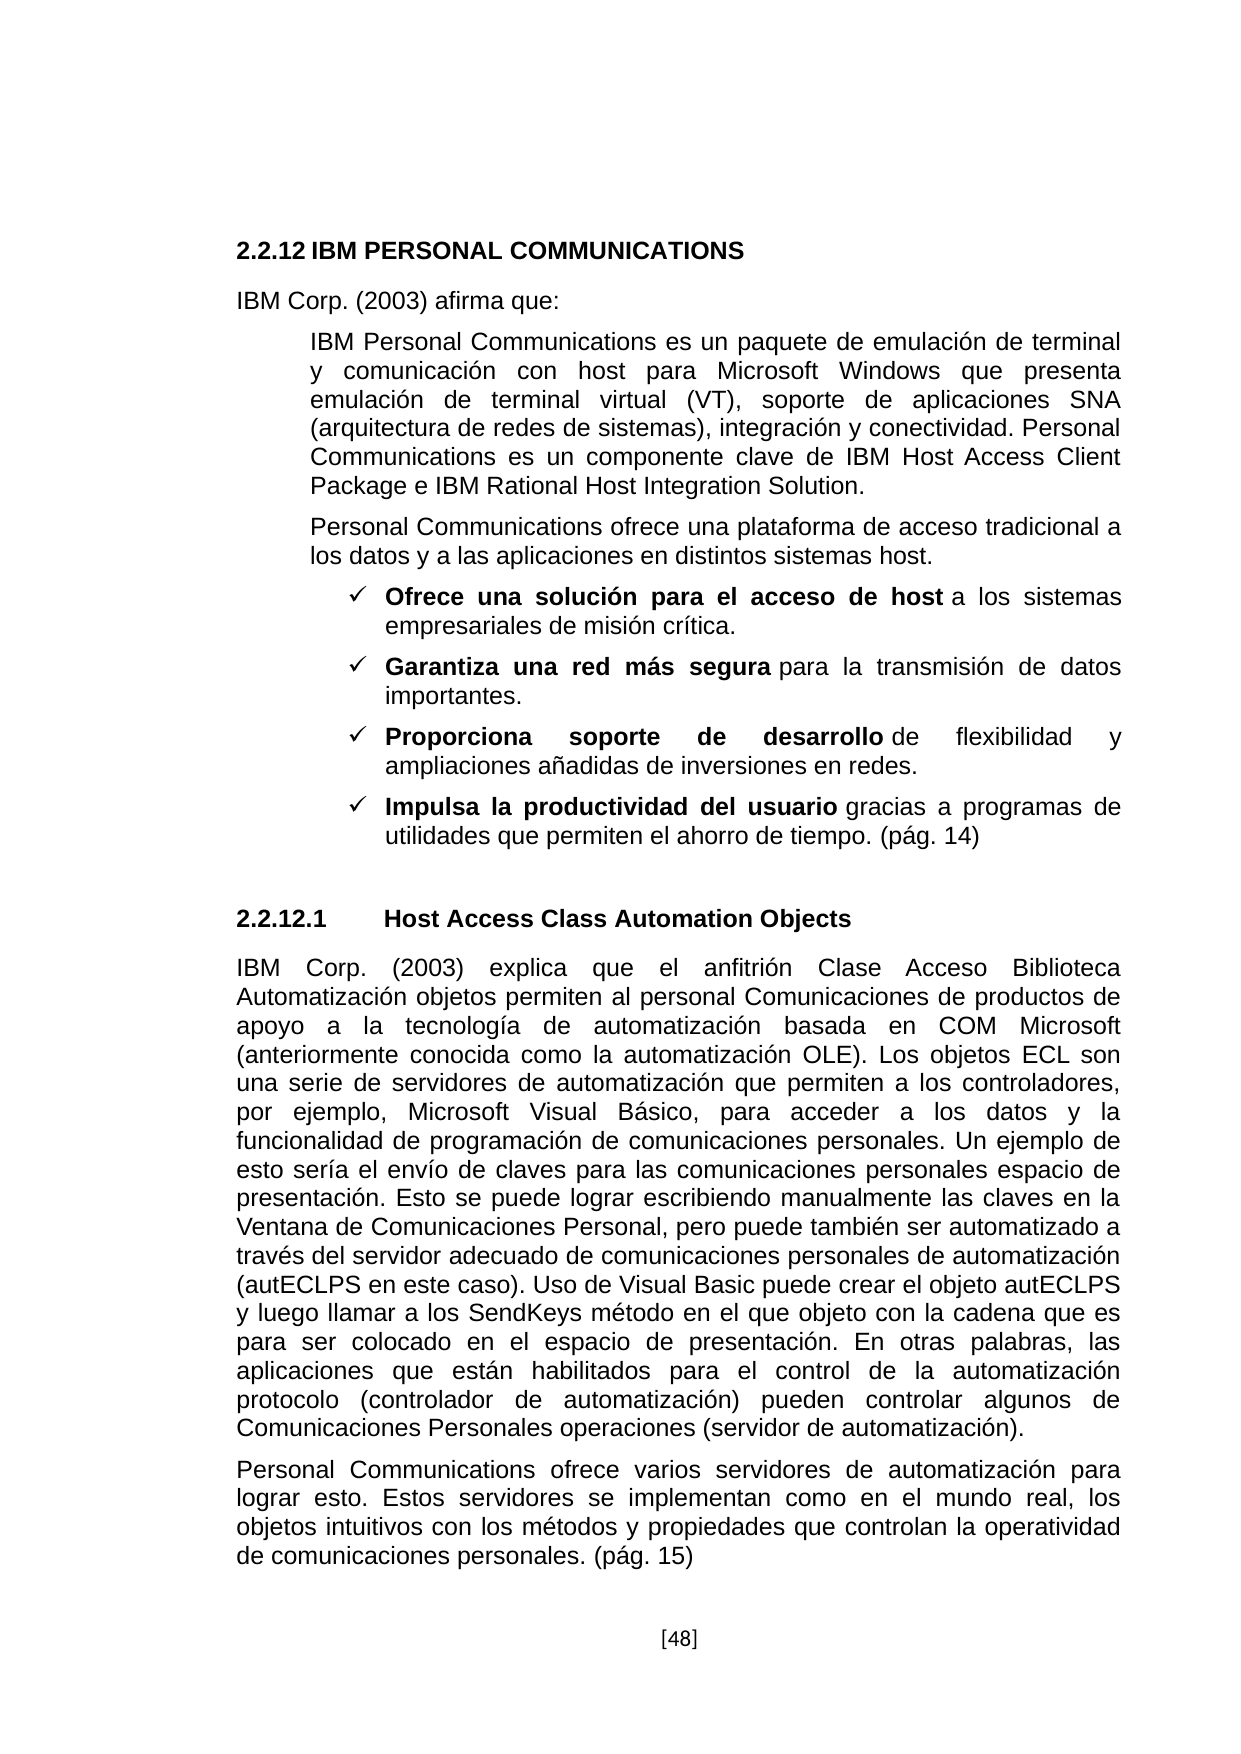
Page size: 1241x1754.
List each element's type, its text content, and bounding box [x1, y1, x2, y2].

list Proporciona soporte de desarrollo de flexibilidad y ampliaciones añadidas de inversiones en redes. [347, 722, 1122, 780]
list Impulsa la productividad del usuario gracias a programas de utilidades que permiten el ahorro de tiempo. [347, 792, 1122, 850]
text Personal Communications ofrece varios servidores de automatización para lograr esto. Estos servidores se implementan como en el mundo real, los objetos intuitivos con los métodos y propiedades que controlan la operatividad de comunicaciones personales. [236, 1454, 1122, 1569]
list Ofrece una solución para el acceso de host a los sistemas empresariales de misión crítica. [347, 582, 1122, 640]
subtitle IBM PERSONAL COMMUNICATIONS [236, 236, 1122, 265]
text IBM Corp. (2003) explica que el anfitrión Clase Acceso Biblioteca Automatización objetos permiten al personal Comunicaciones de productos de apoyo a la tecnología de automatización basada en COM Microsoft (anteriormente conocida como la automatización OLE). Los objetos ECL son una serie de servidores de automatización que permiten a los controladores, por ejemplo, Microsoft Visual Básico, para acceder a los datos y la funcionalidad de programación de comunicaciones personales. Un ejemplo de esto sería el envío de claves para las comunicaciones personales espacio de presentación. Esto se puede lograr escribiendo manualmente las claves en la Ventana de Comunicaciones Personal, pero puede también ser automatizado a través del servidor adecuado de comunicaciones personales de automatización (autECLPS en este caso). Uso de Visual Basic puede crear el objeto autECLPS y luego llamar a los SendKeys método en el que objeto con la cadena que es para ser colocado en el espacio de presentación. En otras palabras, las aplicaciones que están habilitados para el control de la automatización protocolo (controlador de automatización) pueden controlar algunos de Comunicaciones Personales operaciones (servidor de automatización). [236, 953, 1122, 1442]
text Personal Communications ofrece una plataforma de acceso tradicional a los datos y a las aplicaciones en distintos sistemas host. [310, 512, 1122, 569]
text IBM Corp. (2003) afirma que: [236, 286, 1122, 314]
list Garantiza una red más segura para la transmisión de datos importantes. [347, 652, 1122, 710]
subtitle Host Access Class Automation Objects [236, 904, 1122, 932]
text IBM Personal Communications es un paquete de emulación de terminal y comunicación con host para Microsoft Windows que presenta emulación de terminal virtual (VT), soporte de aplicaciones SNA (arquitectura de redes de sistemas), integración y conectividad. Personal Communications es un componente clave de IBM Host Access Client Package e IBM Rational Host Integration Solution. [310, 327, 1122, 499]
